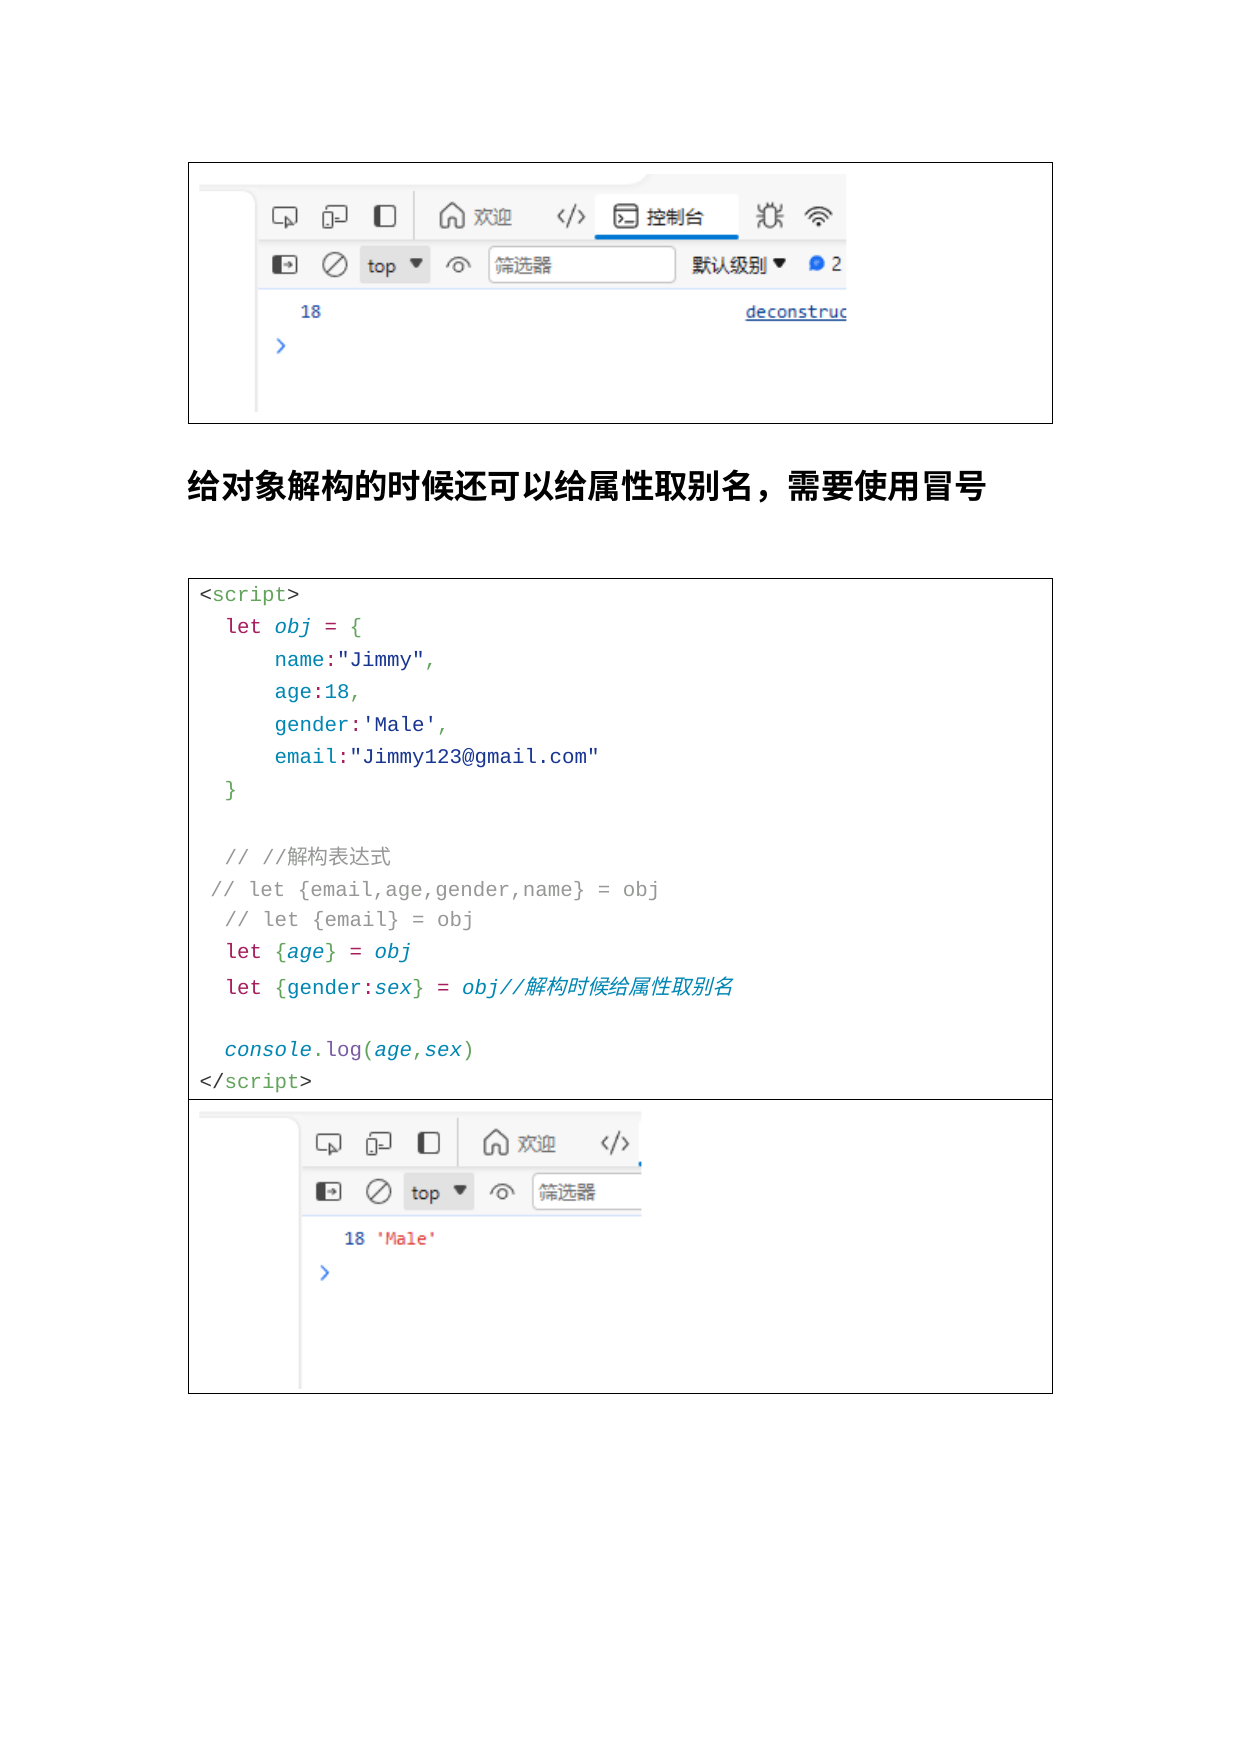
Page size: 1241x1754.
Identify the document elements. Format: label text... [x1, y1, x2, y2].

picture [199, 174, 847, 412]
table_cell [1041, 163, 1052, 423]
table_cell [1041, 1100, 1052, 1393]
subtitle 给对象解构的时候还可以给属性取别名，需要使用冒号 [187, 451, 1053, 516]
table_header <script> let obj = { name:"Jimmy", age:18, gender:'Male', email:"Jimmy123@gmail.com" } // //解构表达式 // let {email,age,gender,name} = obj // let {email} = obj let {age} = obj let {gender:sex} = obj//解构时候给属性取别名 console.log(age,sex) </script> [189, 579, 1052, 1099]
table_cell [189, 163, 199, 423]
table_cell [189, 1100, 199, 1393]
picture [199, 1104, 642, 1389]
